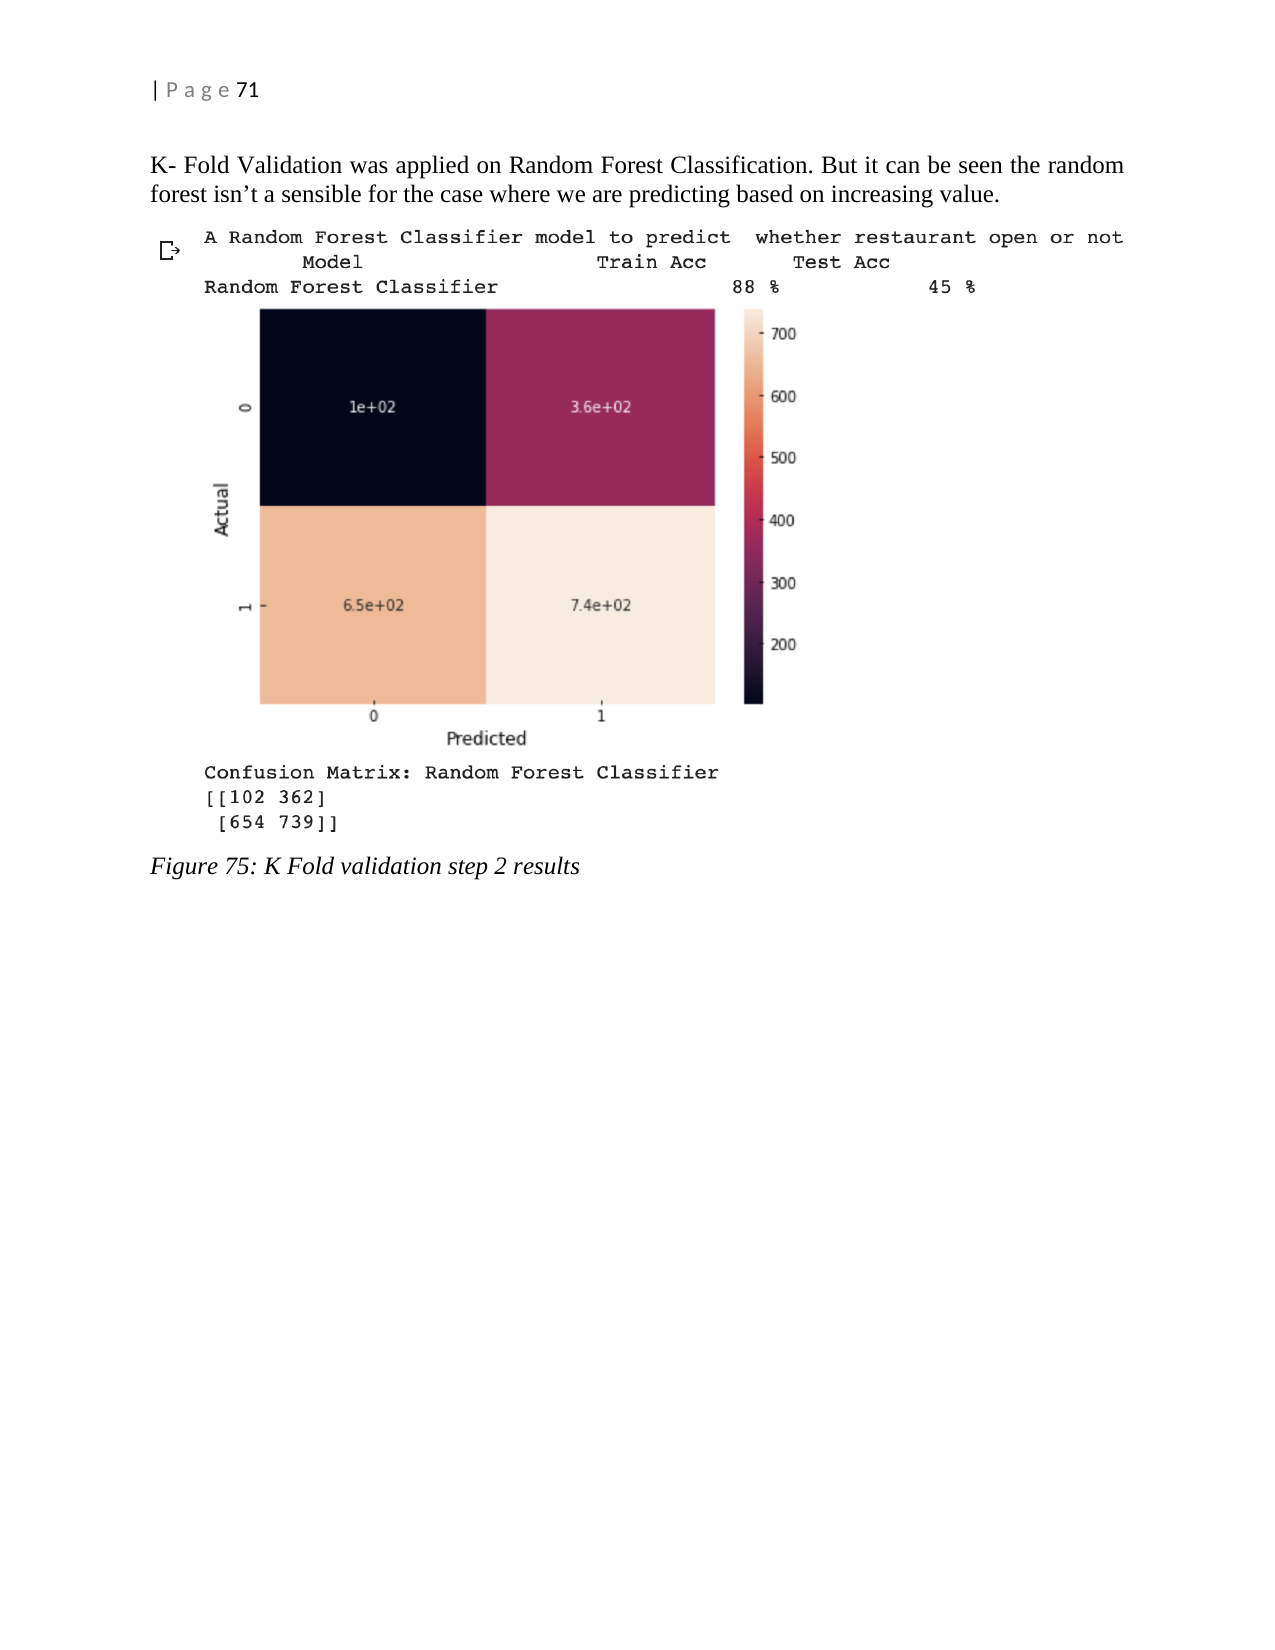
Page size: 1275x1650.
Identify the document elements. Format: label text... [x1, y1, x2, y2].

text K- Fold Validation was applied on Random Forest Classification. But it can be seen the random forest isn’t a sensible for the case where we are predicting based on increasing value. [150, 150, 1125, 207]
picture [150, 224, 1125, 835]
text Figure 75: K Fold validation step 2 results [150, 851, 1125, 880]
